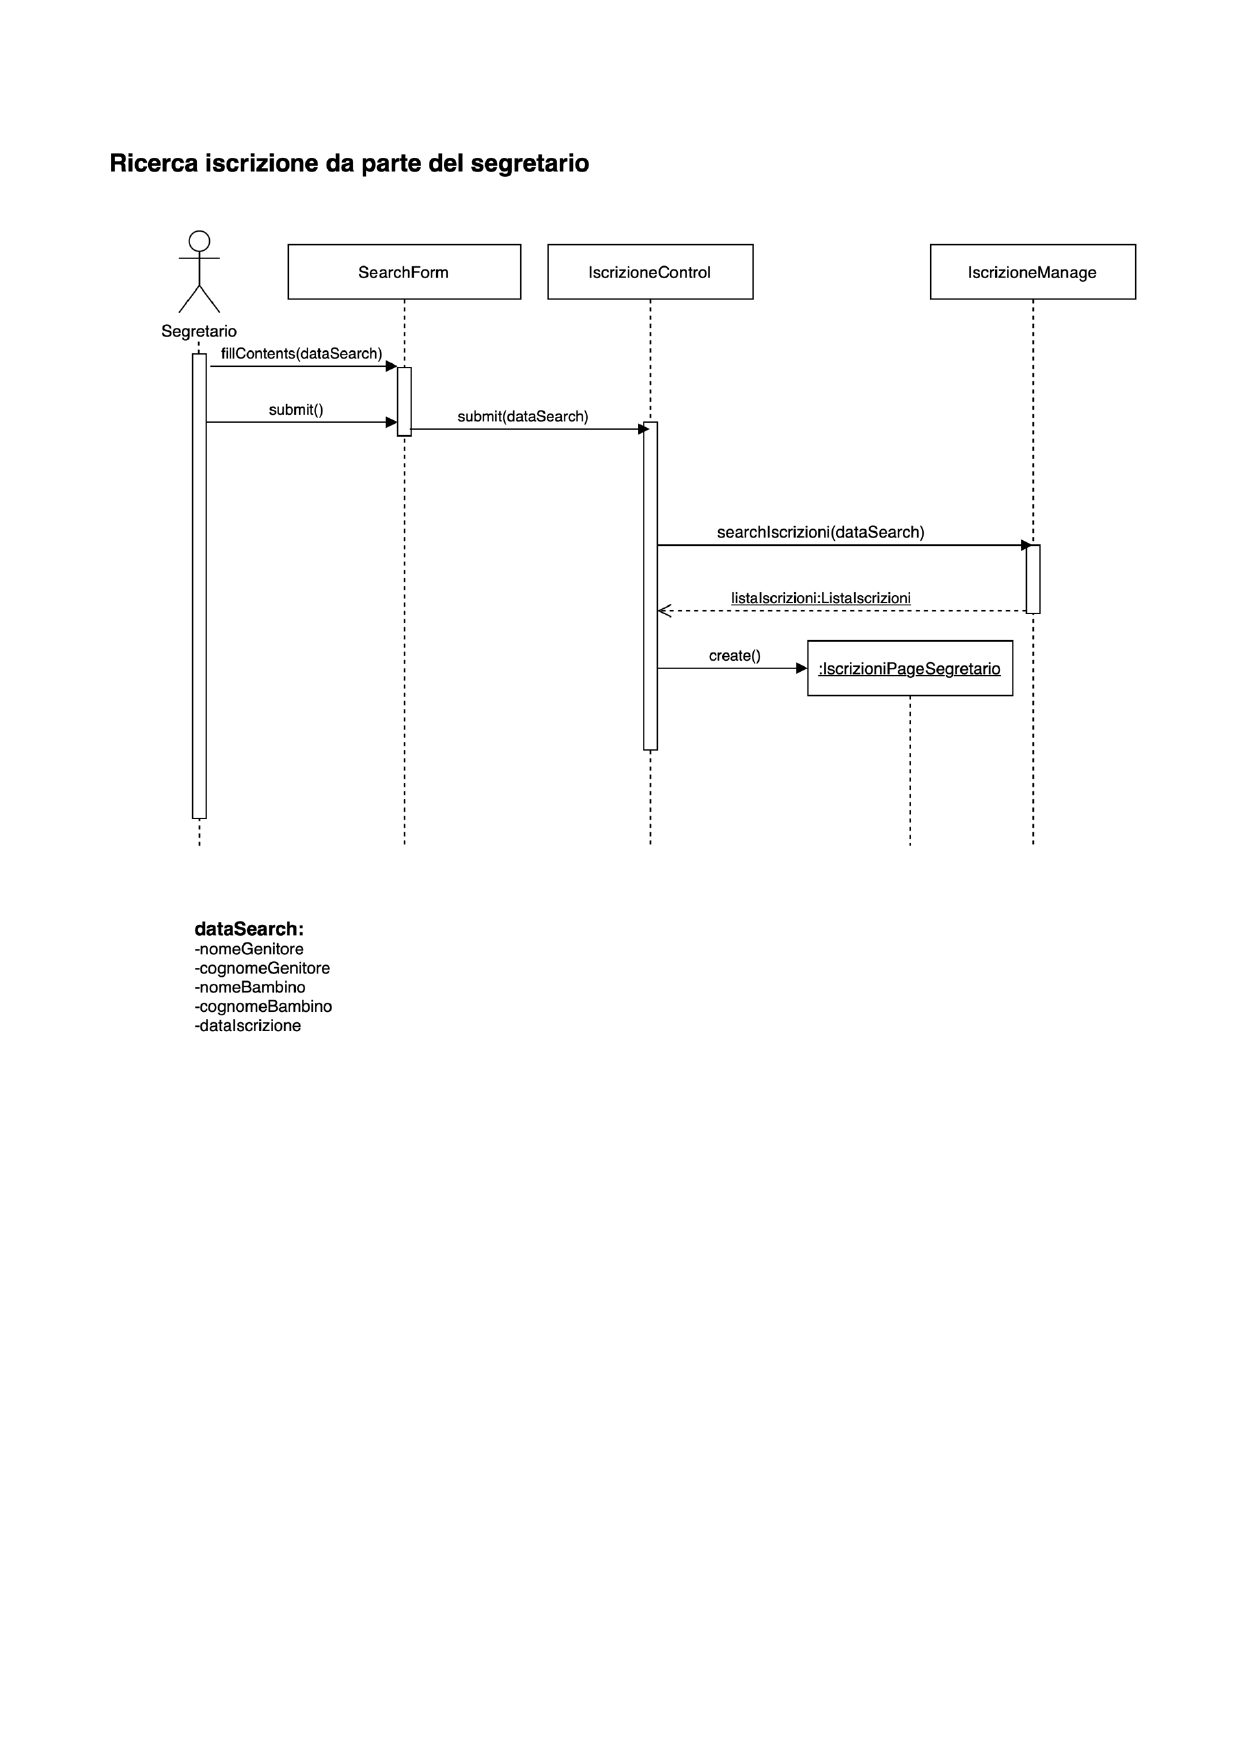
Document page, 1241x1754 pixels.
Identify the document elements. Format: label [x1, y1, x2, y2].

picture [93, 145, 1139, 1054]
